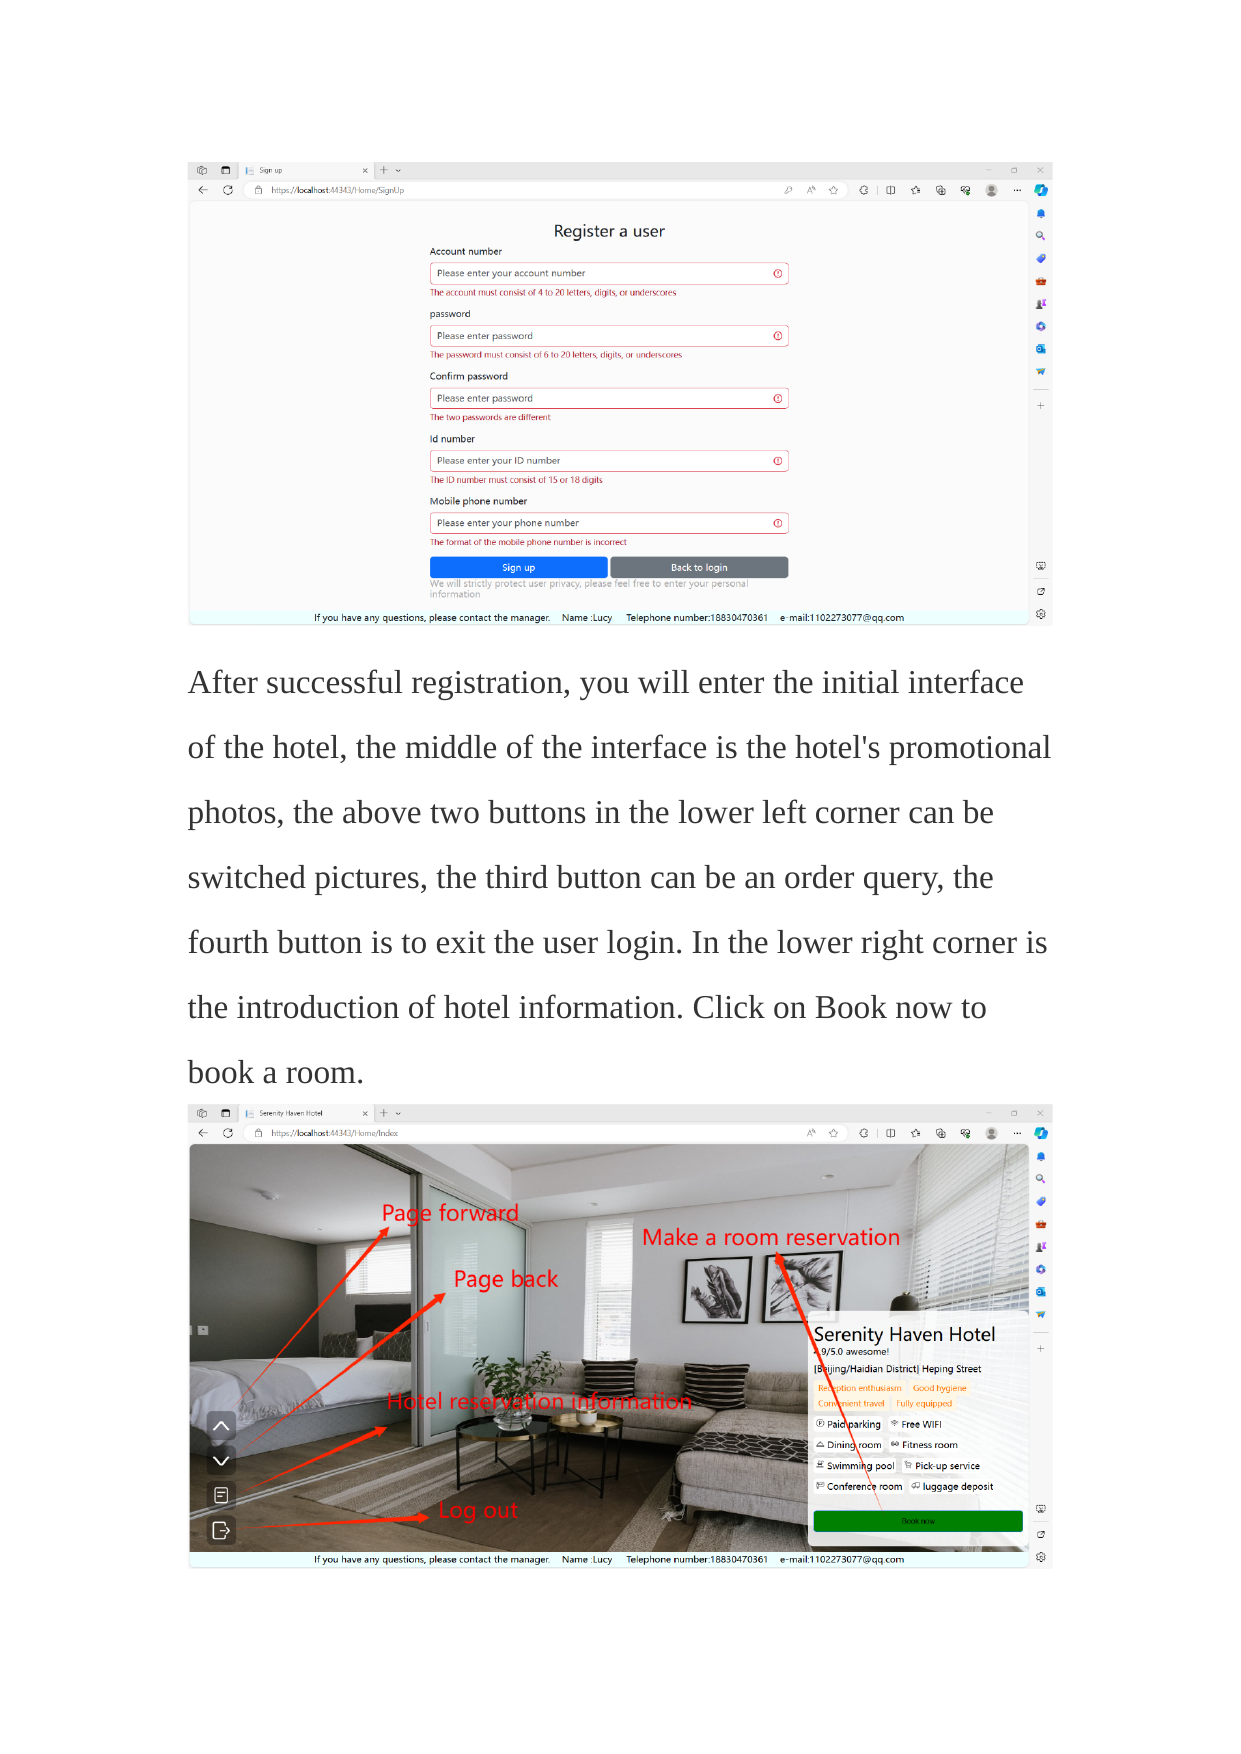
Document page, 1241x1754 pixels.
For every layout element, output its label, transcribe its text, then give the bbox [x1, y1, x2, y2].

text After successful registration, you will enter the initial interface of the hotel, the middle of the interface is the hotel's promotional photos, the above two buttons in the lower left corner can be switched pictures, the third button can be an order query, the fourth button is to exit the user login. In the lower right corner is the introduction of hotel information. Click on Book now to book a room. [187, 649, 1053, 1104]
picture [187, 162, 1053, 626]
picture [187, 1104, 1053, 1569]
